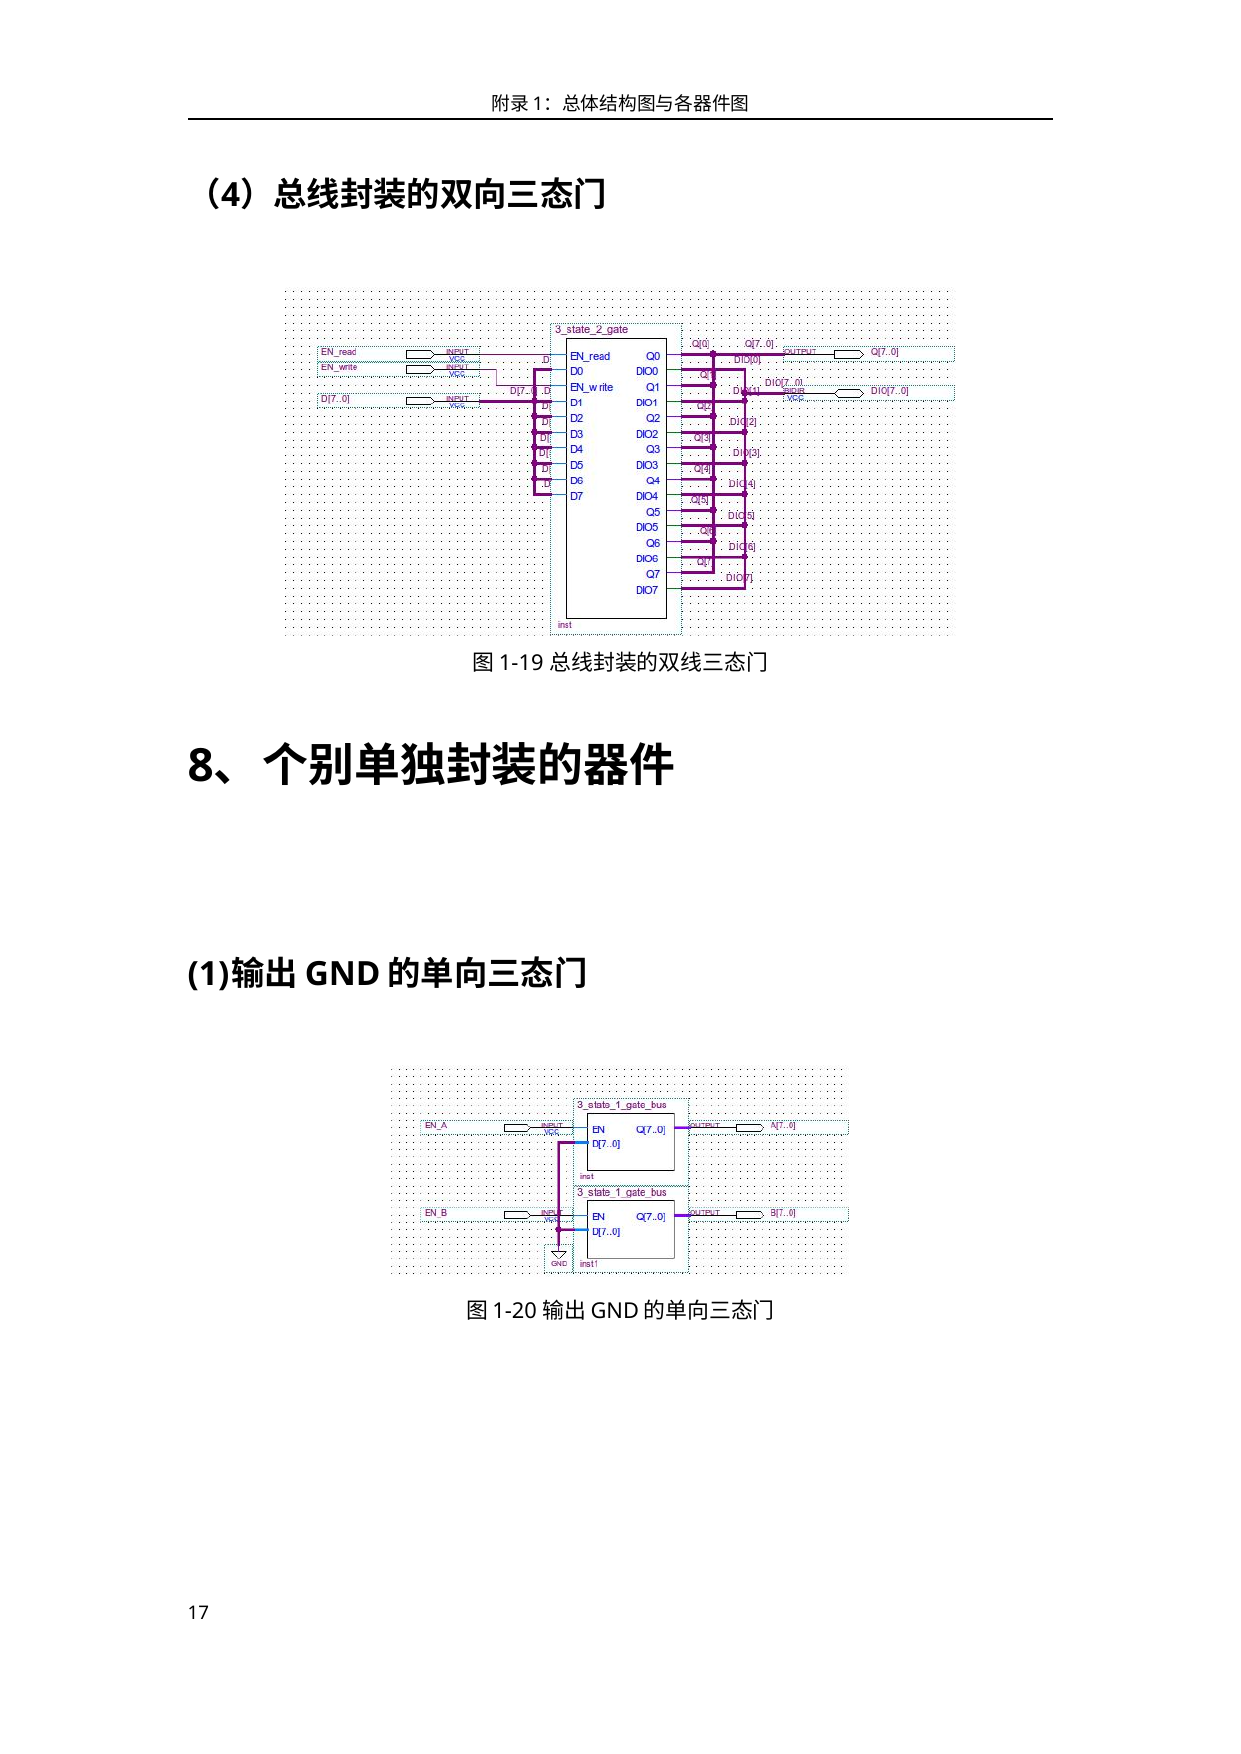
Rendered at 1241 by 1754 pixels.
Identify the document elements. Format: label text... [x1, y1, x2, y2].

text 图1-20 输出GND的单向三态门 [187, 1293, 1053, 1326]
subtitle 个别单独封装的器件 [187, 713, 1053, 810]
subtitle 输出GND的单向三态门 [187, 938, 1053, 1003]
picture [391, 1065, 849, 1279]
picture [285, 287, 956, 636]
text 图1-19 总线封装的双线三态门 [187, 645, 1053, 677]
subtitle （4）总线封装的双向三态门 [187, 160, 1053, 225]
